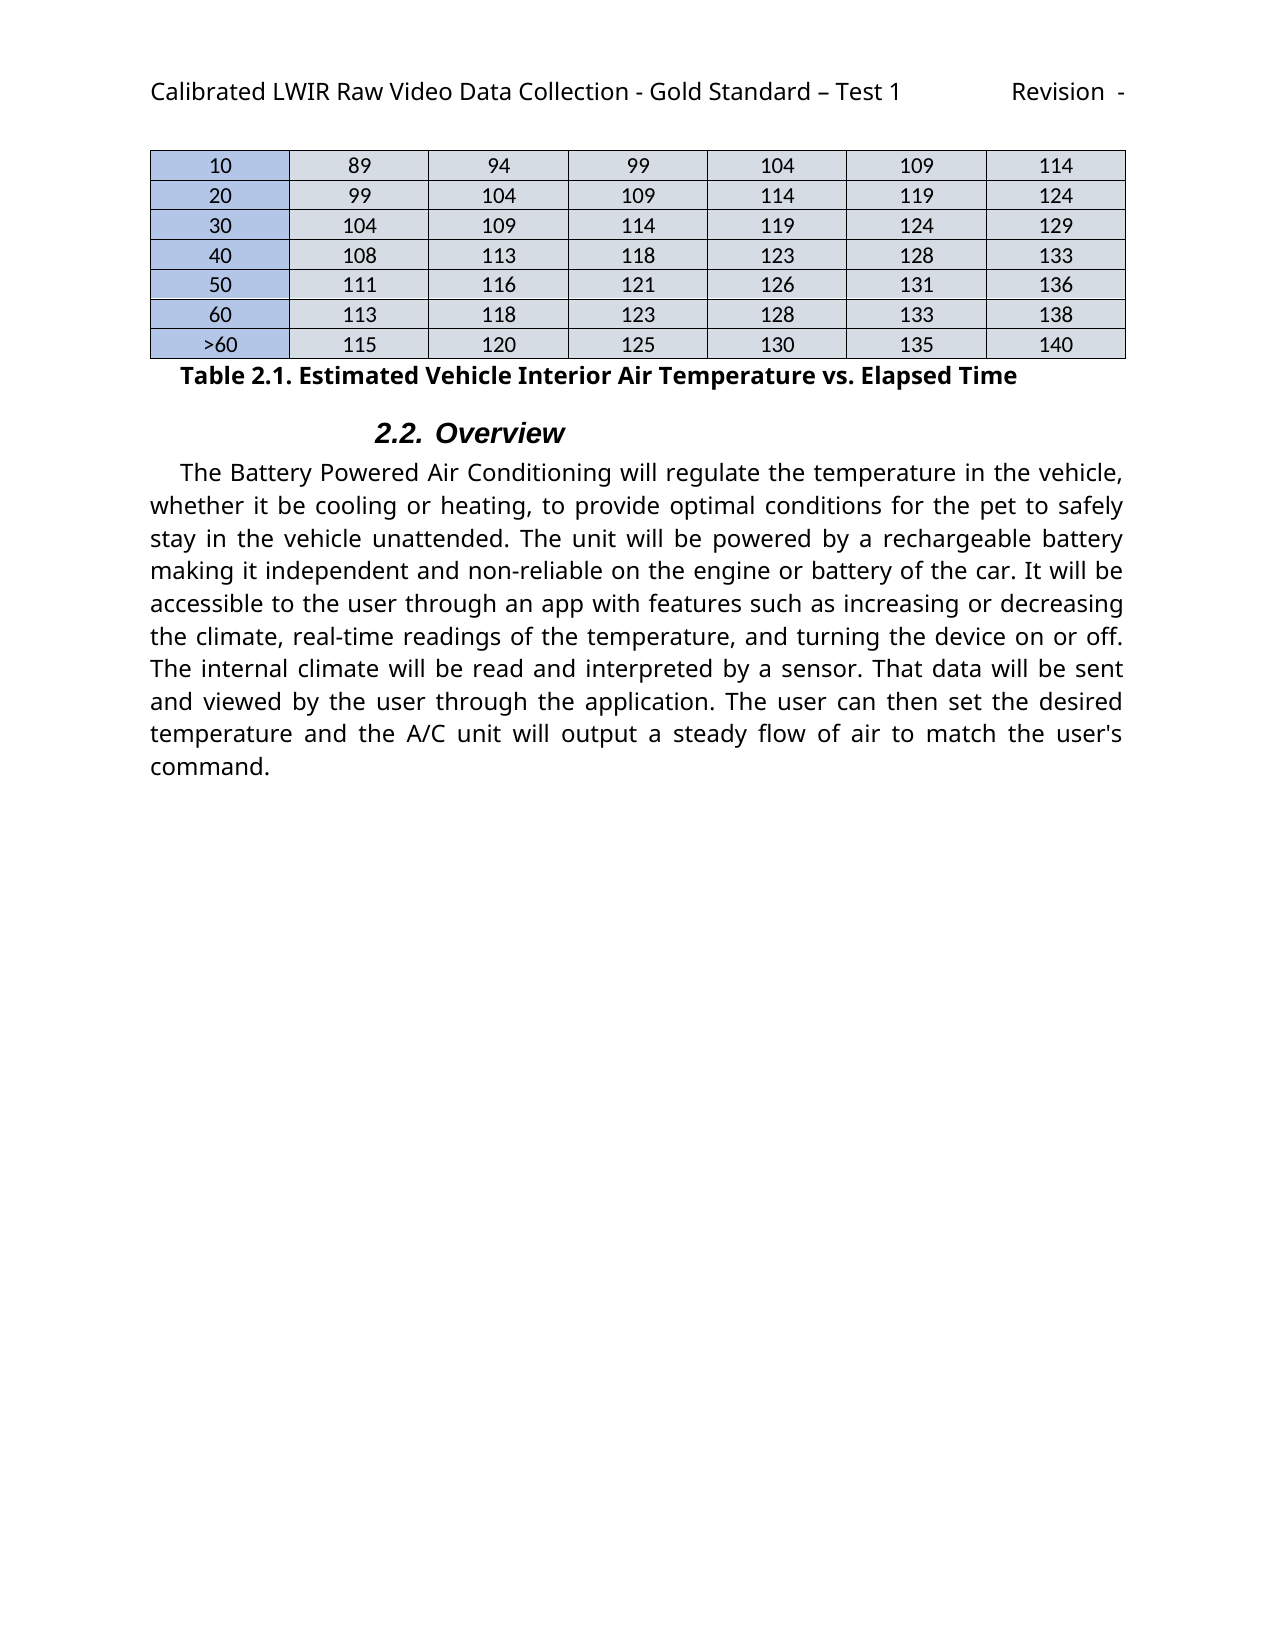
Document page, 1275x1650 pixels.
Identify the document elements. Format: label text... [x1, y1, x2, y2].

table_cell 89 [290, 151, 428, 180]
table_cell 30 [151, 210, 289, 239]
table_cell 136 [987, 270, 1125, 298]
text Table 2.1. Estimated Vehicle Interior Air Temperature vs. Elapsed Time [150, 359, 1125, 391]
table_cell 10 [151, 151, 289, 180]
text The Battery Powered Air Conditioning will regulate the temperature in the vehicle, whether it be cooling or heating, to provide optimal conditions for the pet to safely stay in the vehicle unattended. The unit will be powered by a rechargeable battery making it independent and non-reliable on the engine or battery of the car. It will be accessible to the user through an app with features such as increasing or decreasing the climate, real-time readings of the temperature, and turning the device on or off. The internal climate will be read and interpreted by a sensor. That data will be sent and viewed by the user through the application. The user can then set the desired temperature and the A/C unit will output a steady flow of air to match the user's command. [150, 456, 1125, 782]
table_cell 135 [847, 329, 986, 358]
table_cell 99 [290, 181, 428, 209]
table_cell 130 [708, 329, 846, 358]
table_cell 124 [987, 181, 1125, 209]
table_cell 114 [569, 210, 707, 239]
table_cell 125 [569, 329, 707, 358]
table_cell >60 [151, 329, 289, 358]
table_cell 104 [429, 181, 568, 209]
table_cell 109 [429, 210, 568, 239]
table_cell 131 [847, 270, 986, 298]
table_cell 104 [708, 151, 846, 180]
table_cell 133 [847, 300, 986, 328]
table_cell 113 [290, 300, 428, 328]
table_cell 123 [569, 300, 707, 328]
table_cell 140 [987, 329, 1125, 358]
table_cell 104 [290, 210, 428, 239]
table_cell 118 [569, 240, 707, 269]
table_cell 118 [429, 300, 568, 328]
table_cell 60 [151, 300, 289, 328]
table_cell 119 [847, 181, 986, 209]
table_cell 109 [569, 181, 707, 209]
table_cell 111 [290, 270, 428, 298]
table_cell 133 [987, 240, 1125, 269]
table_cell 113 [429, 240, 568, 269]
table_cell 124 [847, 210, 986, 239]
table_cell 94 [429, 151, 568, 180]
table_cell 129 [987, 210, 1125, 239]
table_cell 108 [290, 240, 428, 269]
table_cell 114 [987, 151, 1125, 180]
table_cell 99 [569, 151, 707, 180]
table_cell 116 [429, 270, 568, 298]
table_cell 119 [708, 210, 846, 239]
table_cell 20 [151, 181, 289, 209]
table_cell 114 [708, 181, 846, 209]
subtitle Overview [375, 416, 1125, 450]
table_cell 120 [429, 329, 568, 358]
table_cell 40 [151, 240, 289, 269]
table_cell 126 [708, 270, 846, 298]
table_cell 123 [708, 240, 846, 269]
table_cell 50 [151, 270, 289, 298]
table_cell 109 [847, 151, 986, 180]
table_cell 128 [708, 300, 846, 328]
table_cell 128 [847, 240, 986, 269]
table_cell 115 [290, 329, 428, 358]
table_cell 121 [569, 270, 707, 298]
table_cell 138 [987, 300, 1125, 328]
